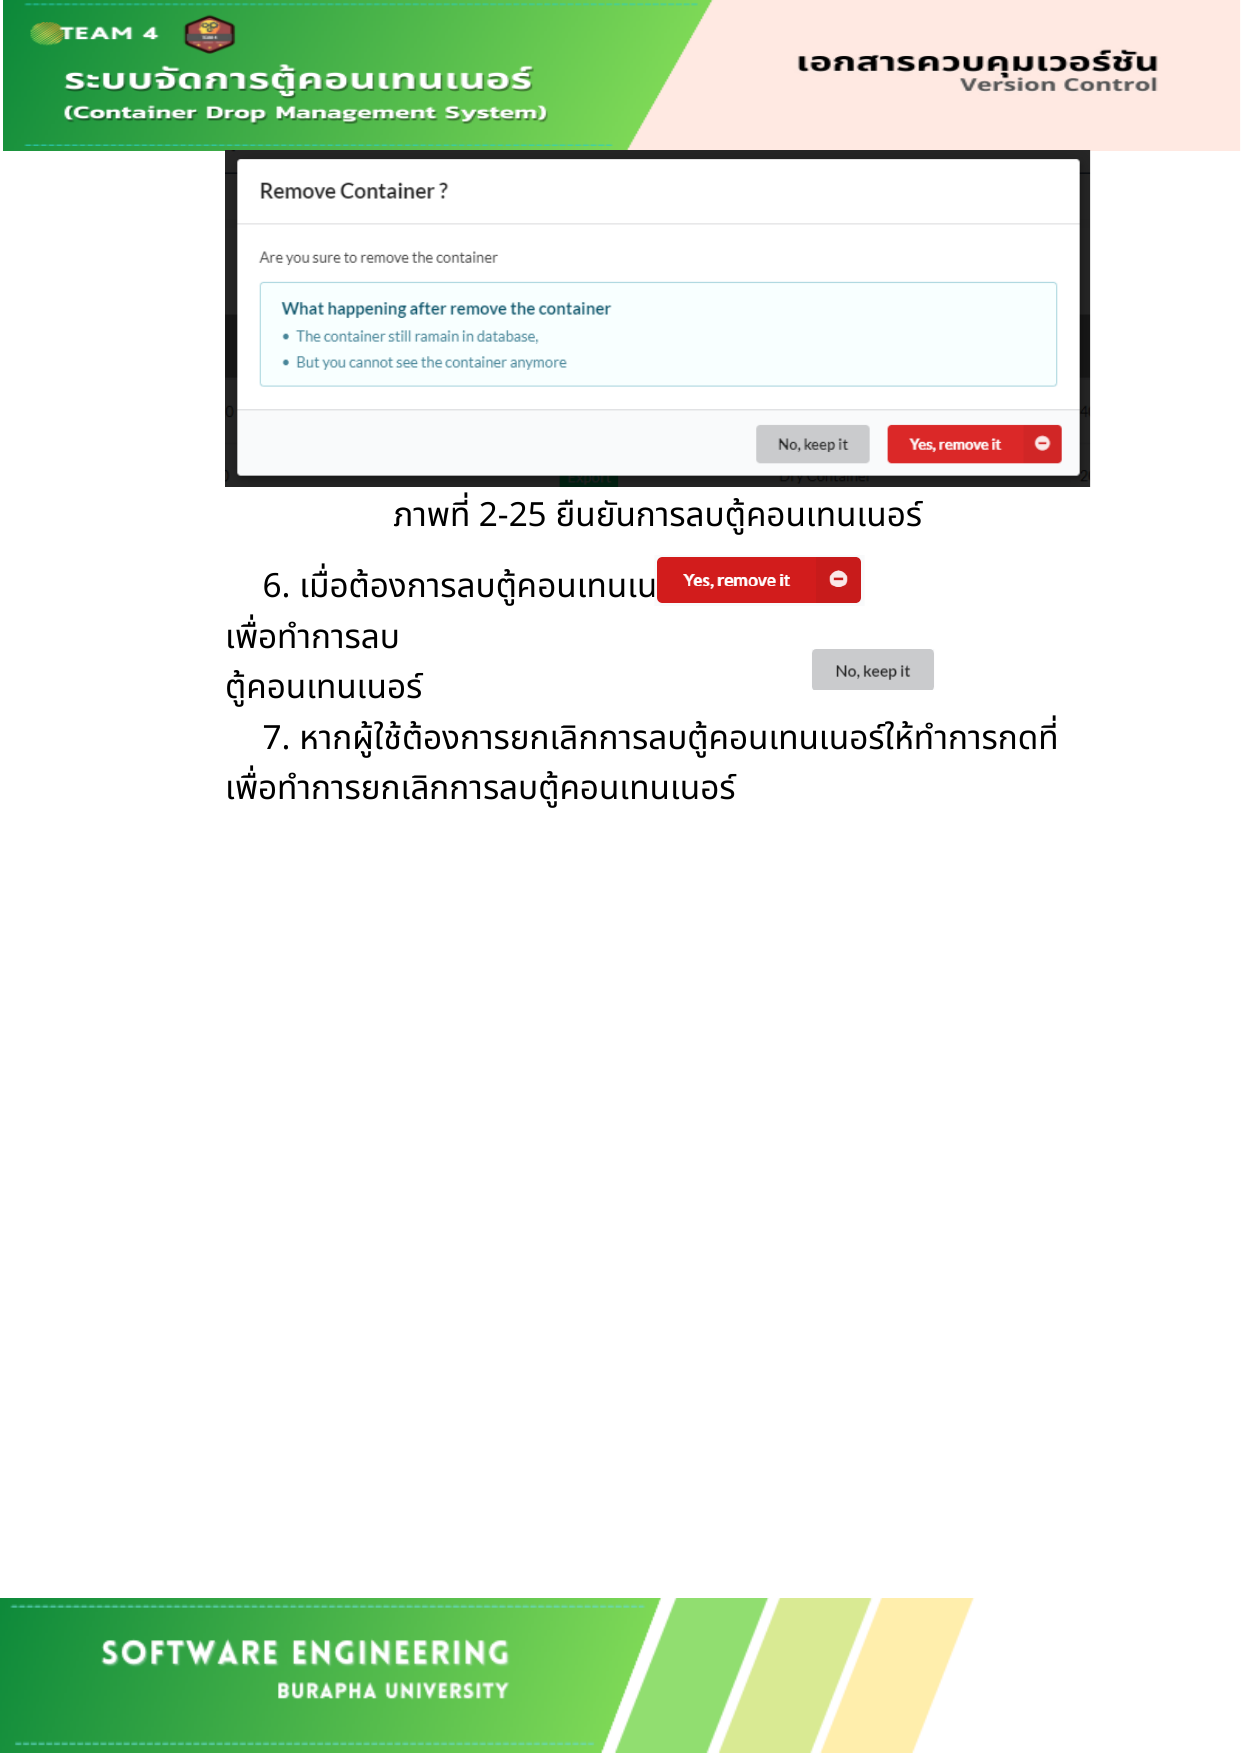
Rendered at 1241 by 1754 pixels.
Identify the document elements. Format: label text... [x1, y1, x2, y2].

text ภาพที่ 2-25 ยืนยันการลบตู้คอนเทนเนอร์ [225, 491, 1090, 541]
picture [0, 1598, 1238, 1753]
list 7. หากผู้ใช้ต้องการยกเลิกการลบตู้คอนเทนเนอร์ให้ทำการกดที่ เพื่อทำการยกเลิกการลบตู้คอนเทนเนอร์ [225, 714, 1090, 815]
picture [654, 555, 865, 606]
picture [811, 649, 935, 690]
list 6. เมื่อต้องการลบตู้คอนเทนเนอร์ให้ผู้ใช้กดที่ เพื่อทำการลบ ตู้คอนเทนเนอร์ [225, 562, 1090, 714]
picture [3, 0, 1241, 487]
